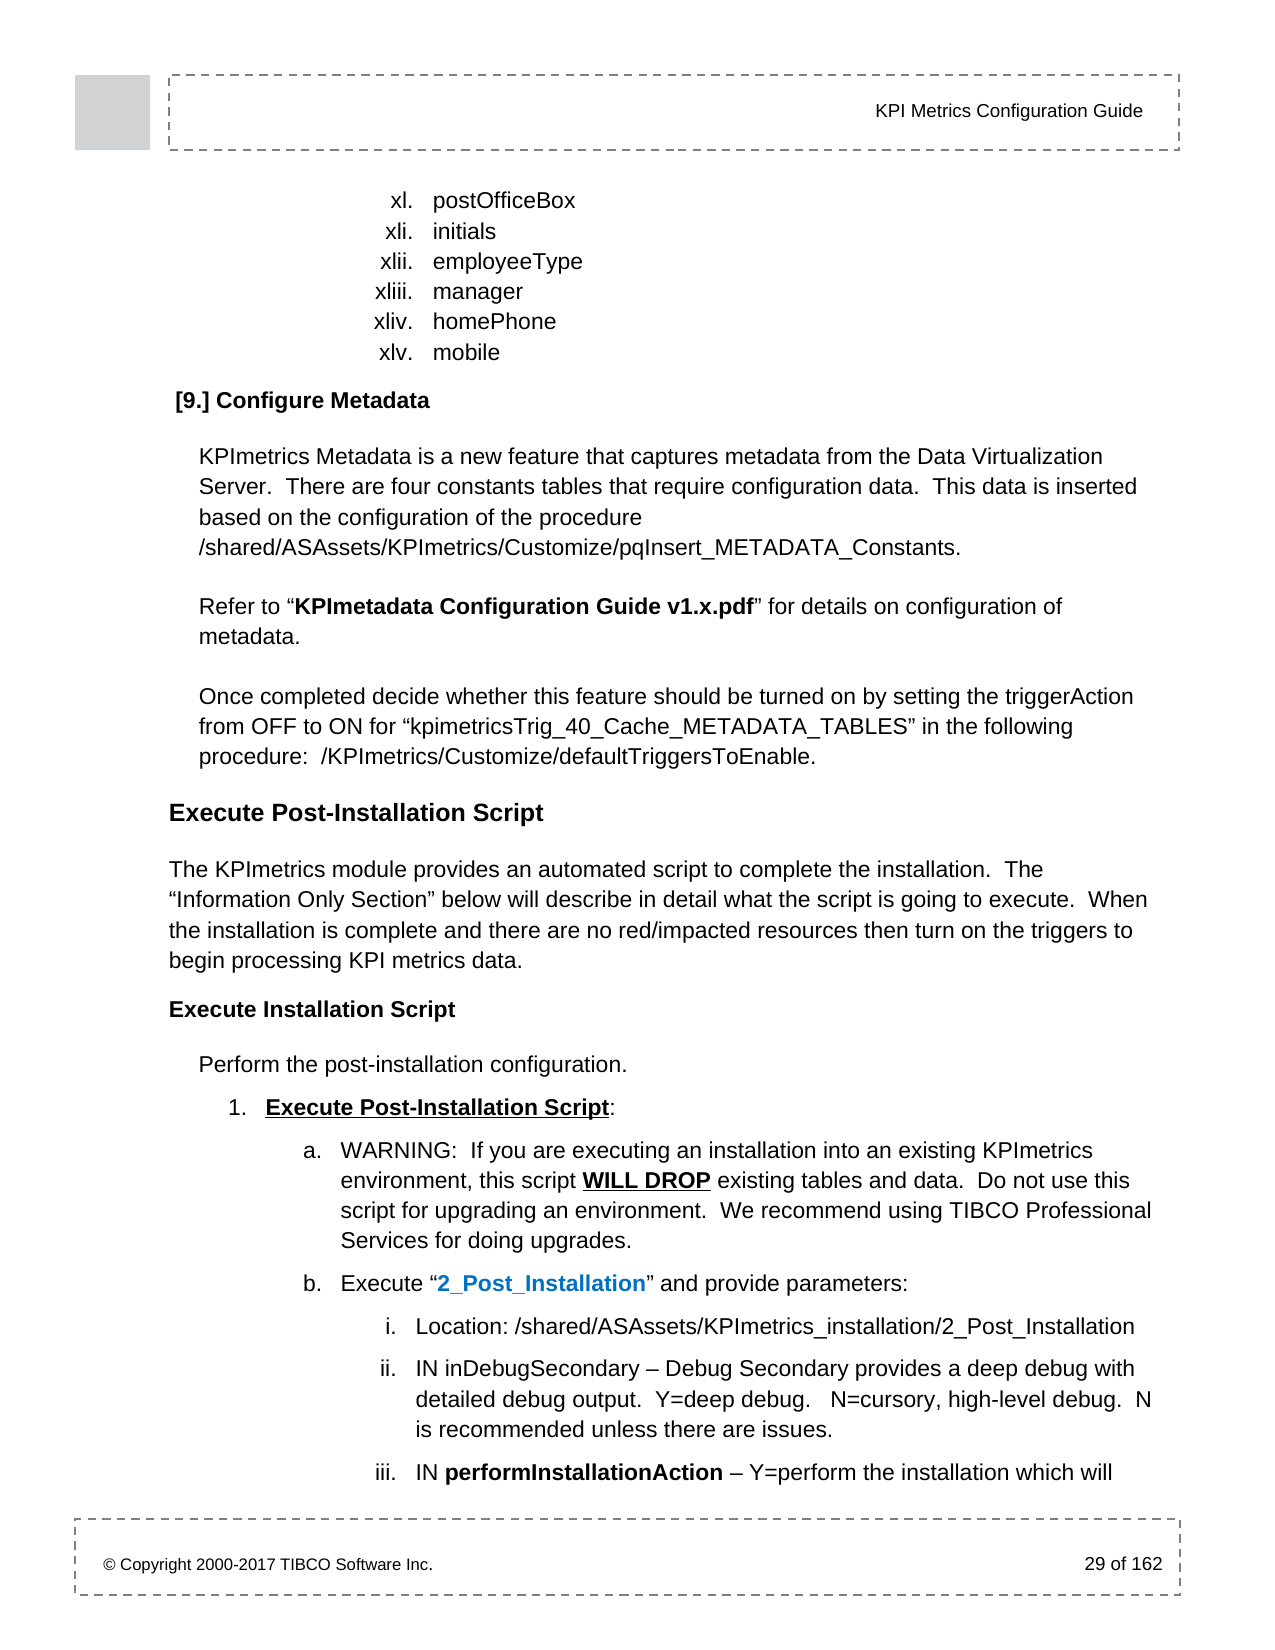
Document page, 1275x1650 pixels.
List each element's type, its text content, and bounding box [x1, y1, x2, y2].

list homePhone [413, 308, 1162, 335]
list Execute Post-Installation Script: [228, 1094, 1162, 1120]
list WARNING: If you are executing an installation into an existing KPImetrics environment, this script WILL DROP existing tables and data. Do not use this script for upgrading an environment. We recommend using TIBCO Professional Services for doing upgrades. [303, 1137, 1162, 1254]
list mobile [413, 338, 1162, 365]
text KPImetrics Metadata is a new feature that captures metadata from the Data Virtualization Server. There are four constants tables that require configuration data. This data is inserted based on the configuration of the procedure /shared/ASAssets/KPImetrics/Customize/pqInsert_METADATA_Constants. [199, 443, 1162, 560]
subtitle Execute Installation Script [169, 996, 1162, 1022]
list Location: /shared/ASAssets/KPImetrics_installation/2_Post_Installation [397, 1313, 1162, 1339]
list employeeType [413, 248, 1162, 274]
text Once completed decide whether this feature should be turned on by setting the triggerAction from OFF to ON for “kpimetricsTrig_40_Cache_METADATA_TABLES” in the following procedure: /KPImetrics/Customize/defaultTriggersToEnable. [199, 683, 1162, 769]
list initials [413, 218, 1162, 244]
list manager [413, 278, 1162, 304]
text The KPImetrics module provides an automated script to complete the installation. The “Information Only Section” below will describe in detail what the script is going to execute. When the installation is complete and there are no red/impacted resources then turn on the triggers to begin processing KPI metrics data. [169, 856, 1162, 973]
list IN inDebugSecondary – Debug Secondary provides a deep debug with detailed debug output. Y=deep debug. N=cursory, high-level debug. N is recommended unless there are issues. [397, 1355, 1162, 1442]
text Refer to “KPImetadata Configuration Guide v1.x.pdf” for details on configuration of metadata. [199, 593, 1162, 649]
text Perform the post-installation configuration. [198, 1051, 1162, 1078]
subtitle Execute Post-Installation Script [169, 798, 1162, 827]
list postOfficeBox [413, 187, 1162, 214]
list Execute “2_Post_Installation” and provide parameters: [303, 1270, 1162, 1296]
subtitle [9.] Configure Metadata [169, 387, 1162, 414]
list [397, 1458, 1162, 1485]
